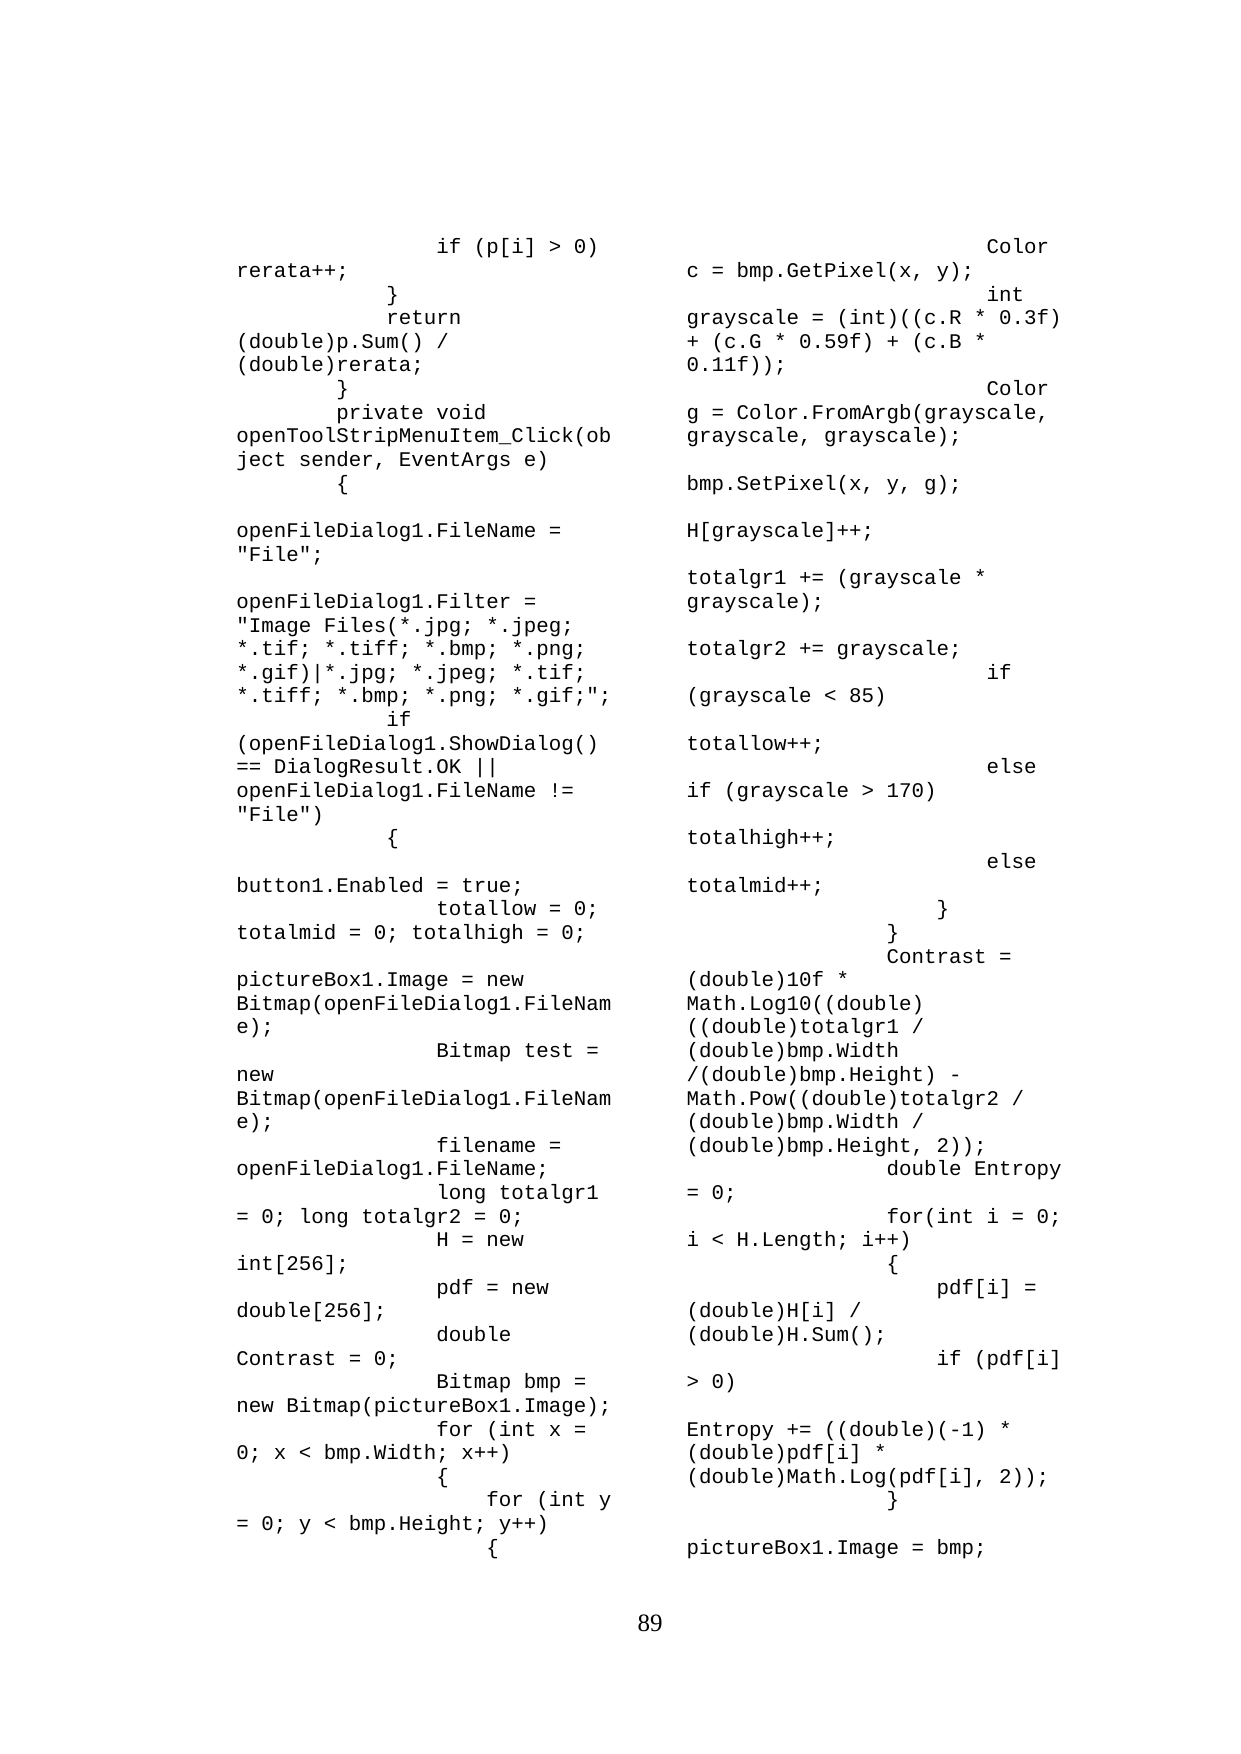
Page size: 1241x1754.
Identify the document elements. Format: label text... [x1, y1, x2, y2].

text totalgr1 += (grayscale * grayscale); [686, 544, 1063, 614]
text for(int i = 0; i < H.Length; i++) [686, 1206, 1063, 1253]
text } [686, 898, 1063, 922]
text Contrast = (double)10f * Math.Log10((double)((double)totalgr1 / (double)bmp.Width /(double)bmp.Height) - Math.Pow((double)totalgr2 / (double)bmp.Width / (double)bmp.Height, 2)); [686, 946, 1063, 1158]
text if (p[i] > 0) rerata++; [236, 236, 613, 283]
text pdf = new double[256]; [236, 1277, 613, 1324]
text button1.Enabled = true; [236, 851, 613, 898]
text pictureBox1.Image = new Bitmap(openFileDialog1.FileName); [236, 946, 613, 1040]
text Bitmap bmp = new Bitmap(pictureBox1.Image); [236, 1371, 613, 1418]
text Entropy += ((double)(-1) * (double)pdf[i] * (double)Math.Log(pdf[i], 2)); [686, 1395, 1063, 1489]
text long totalgr1 = 0; long totalgr2 = 0; [236, 1182, 613, 1229]
text { [686, 1253, 1063, 1277]
text for (int y = 0; y < bmp.Height; y++) [236, 1489, 613, 1537]
text { [236, 1537, 613, 1560]
text private void openToolStripMenuItem_Click(object sender, EventArgs e) [236, 402, 613, 473]
text Bitmap test = new Bitmap(openFileDialog1.FileName); [236, 1040, 613, 1135]
text pdf[i] = (double)H[i] / (double)H.Sum(); [686, 1277, 1063, 1348]
text else if (grayscale > 170) [686, 756, 1063, 804]
text openFileDialog1.Filter = "Image Files(*.jpg; *.jpeg; *.tif; *.tiff; *.bmp; *.png; *.gif)|*.jpg; *.jpeg; *.tif; *.tiff; *.bmp; *.png; *.gif;"; [236, 567, 613, 709]
text totalhigh++; [686, 804, 1063, 851]
text if (pdf[i] > 0) [686, 1348, 1063, 1395]
text Color g = Color.FromArgb(grayscale, grayscale, grayscale); [686, 378, 1063, 449]
text { [236, 473, 613, 496]
text int grayscale = (int)((c.R * 0.3f) + (c.G * 0.59f) + (c.B * 0.11f)); [686, 283, 1063, 378]
text } [686, 1489, 1063, 1513]
text double Entropy = 0; [686, 1158, 1063, 1206]
text } [686, 922, 1063, 946]
text return (double)p.Sum() / (double)rerata; [236, 307, 613, 378]
text if (openFileDialog1.ShowDialog() == DialogResult.OK || openFileDialog1.FileName != "File") [236, 709, 613, 827]
text totallow++; [686, 709, 1063, 756]
text totallow = 0; totalmid = 0; totalhigh = 0; [236, 898, 613, 946]
text if (grayscale < 85) [686, 662, 1063, 709]
text { [236, 1466, 613, 1489]
text } [236, 378, 613, 402]
text filename = openFileDialog1.FileName; [236, 1135, 613, 1182]
text { [236, 827, 613, 851]
text Color c = bmp.GetPixel(x, y); [686, 236, 1063, 283]
text bmp.SetPixel(x, y, g); [686, 449, 1063, 496]
text } [236, 283, 613, 307]
text else totalmid++; [686, 851, 1063, 898]
text H = new int[256]; [236, 1229, 613, 1277]
text openFileDialog1.FileName = "File"; [236, 496, 613, 567]
text totalgr2 += grayscale; [686, 614, 1063, 662]
text pictureBox1.Image = bmp; [686, 1513, 1063, 1560]
text double Contrast = 0; [236, 1324, 613, 1371]
text for (int x = 0; x < bmp.Width; x++) [236, 1418, 613, 1466]
text H[grayscale]++; [686, 496, 1063, 544]
